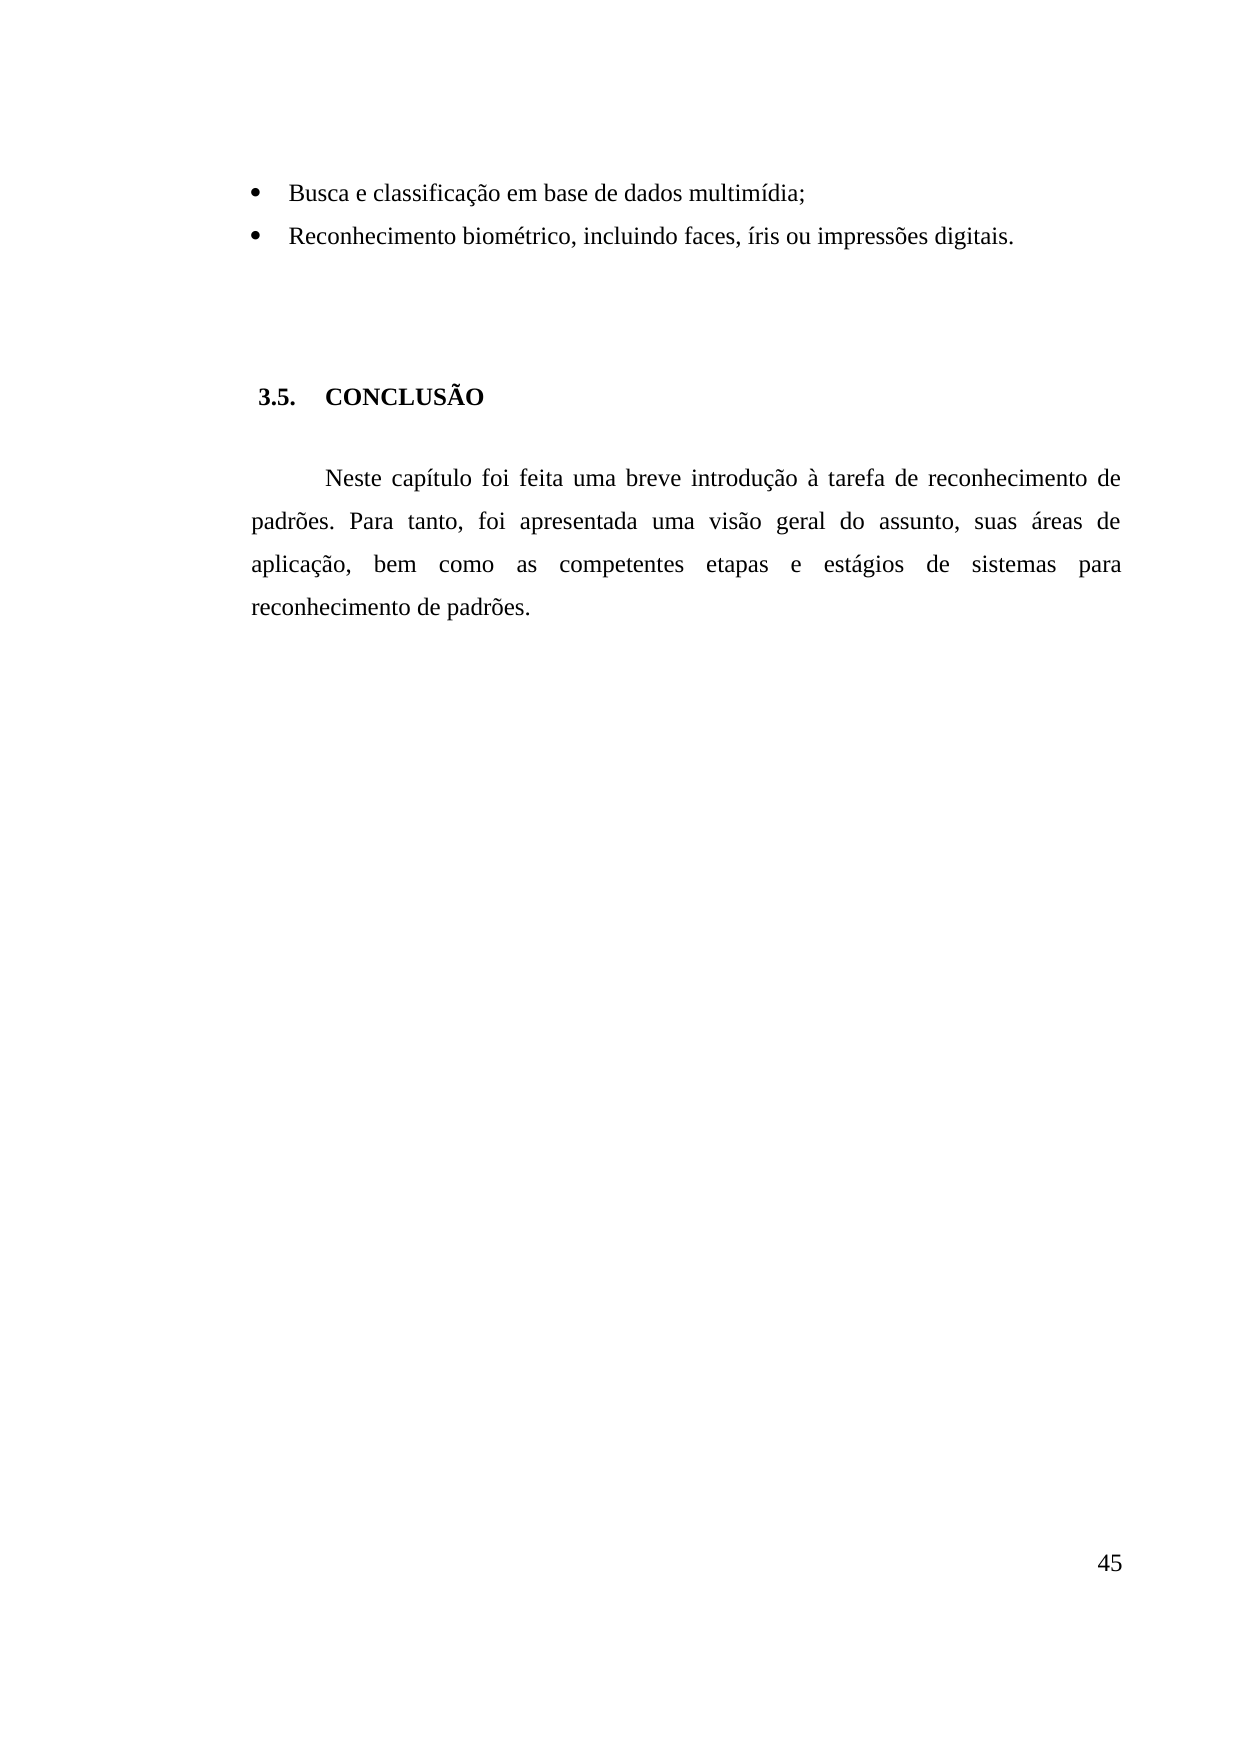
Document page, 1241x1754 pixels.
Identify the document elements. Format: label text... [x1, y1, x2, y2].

text Neste capítulo foi feita uma breve introdução à tarefa de reconhecimento de padrões. Para tanto, foi apresentada uma visão geral do assunto, suas áreas de aplicação, bem como as competentes etapas e estágios de sistemas para reconhecimento de padrões. [251, 463, 1122, 621]
subtitle CONCLUSÃO [258, 382, 1122, 411]
list Busca e classificação em base de dados multimídia; [251, 178, 1122, 206]
list Reconhecimento biométrico, incluindo faces, íris ou impressões digitais. [251, 221, 1122, 249]
